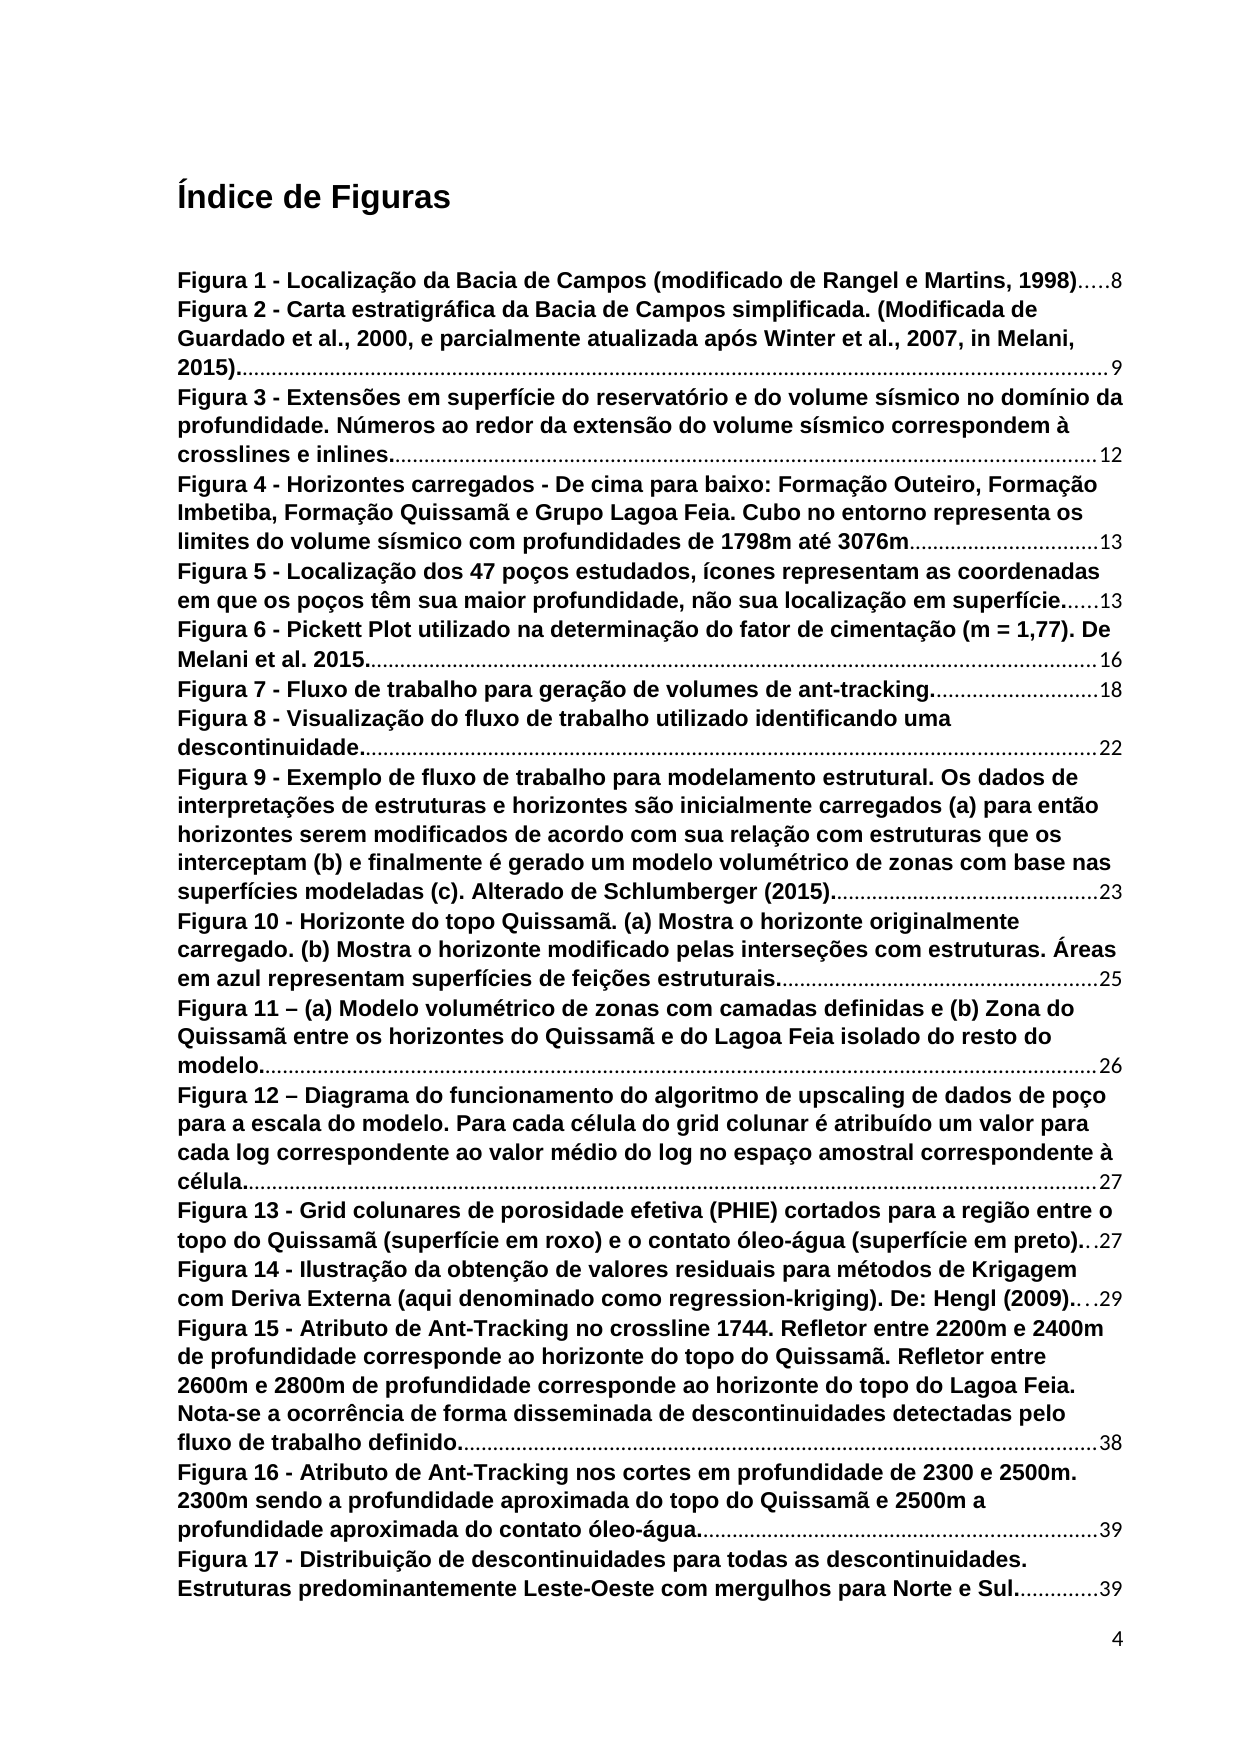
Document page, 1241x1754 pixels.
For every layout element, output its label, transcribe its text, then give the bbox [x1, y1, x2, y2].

text Figura 15 - Atributo de Ant-Tracking no crossline 1744. Refletor entre 2200m e 2400m de profundidade corresponde ao horizonte do topo do Quissamã. Refletor entre 2600m e 2800m de profundidade corresponde ao horizonte do topo do Lagoa Feia. Nota-se a ocorrência de forma disseminada de descontinuidades detectadas pelo fluxo de trabalho definido. 38 [177, 1315, 1123, 1456]
text Figura 9 - Exemplo de fluxo de trabalho para modelamento estrutural. Os dados de interpretações de estruturas e horizontes são inicialmente carregados (a) para então horizontes serem modificados de acordo com sua relação com estruturas que os interceptam (b) e finalmente é gerado um modelo volumétrico de zonas com base nas superfícies modeladas (c). Alterado de Schlumberger (2015). 23 [177, 764, 1123, 906]
text Figura 1 - Localização da Bacia de Campos (modificado de Rangel e Martins, 1998) 8 [177, 266, 1123, 294]
text Figura 11 – (a) Modelo volumétrico de zonas com camadas definidas e (b) Zona do Quissamã entre os horizontes do Quissamã e do Lagoa Feia isolado do resto do modelo. 26 [177, 995, 1123, 1080]
text Figura 2 - Carta estratigráfica da Bacia de Campos simplificada. (Modificada de Guardado et al., 2000, e parcialmente atualizada após Winter et al., 2007, in Melani, 2015). 9 [177, 296, 1123, 381]
text Figura 10 - Horizonte do topo Quissamã. (a) Mostra o horizonte originalmente carregado. (b) Mostra o horizonte modificado pelas interseções com estruturas. Áreas em azul representam superfícies de feições estruturais. 25 [177, 908, 1123, 993]
text Figura 6 - Pickett Plot utilizado na determinação do fator de cimentação (m = 1,77). De Melani et al. 2015. 16 [177, 616, 1123, 673]
text Figura 16 - Atributo de Ant-Tracking nos cortes em profundidade de 2300 e 2500m. 2300m sendo a profundidade aproximada do topo do Quissamã e 2500m a profundidade aproximada do contato óleo-água. 39 [177, 1459, 1123, 1543]
text Figura 3 - Extensões em superfície do reservatório e do volume sísmico no domínio da profundidade. Números ao redor da extensão do volume sísmico correspondem à crosslines e inlines. 12 [177, 383, 1123, 468]
text Figura 4 - Horizontes carregados - De cima para baixo: Formação Outeiro, Formação Imbetiba, Formação Quissamã e Grupo Lagoa Feia. Cubo no entorno representa os limites do volume sísmico com profundidades de 1798m até 3076m 13 [177, 471, 1123, 555]
text Figura 7 - Fluxo de trabalho para geração de volumes de ant-tracking. 18 [177, 675, 1123, 703]
text Figura 17 - Distribuição de descontinuidades para todas as descontinuidades. Estruturas predominantemente Leste-Oeste com mergulhos para Norte e Sul. 39 [177, 1546, 1123, 1602]
text Figura 14 - Ilustração da obtenção de valores residuais para métodos de Krigagem com Deriva Externa (aqui denominado como regression-kriging). De: Hengl (2009). 29 [177, 1256, 1123, 1312]
text Figura 8 - Visualização do fluxo de trabalho utilizado identificando uma descontinuidade. 22 [177, 705, 1123, 762]
text Índice de Figuras [177, 177, 1123, 215]
text Figura 12 – Diagrama do funcionamento do algoritmo de upscaling de dados de poço para a escala do modelo. Para cada célula do grid colunar é atribuído um valor para cada log correspondente ao valor médio do log no espaço amostral correspondente à célula. 27 [177, 1082, 1123, 1195]
text Figura 5 - Localização dos 47 poços estudados, ícones representam as coordenadas em que os poços têm sua maior profundidade, não sua localização em superfície. 13 [177, 558, 1123, 614]
text Figura 13 - Grid colunares de porosidade efetiva (PHIE) cortados para a região entre o topo do Quissamã (superfície em roxo) e o contato óleo-água (superfície em preto). 27 [177, 1197, 1123, 1254]
